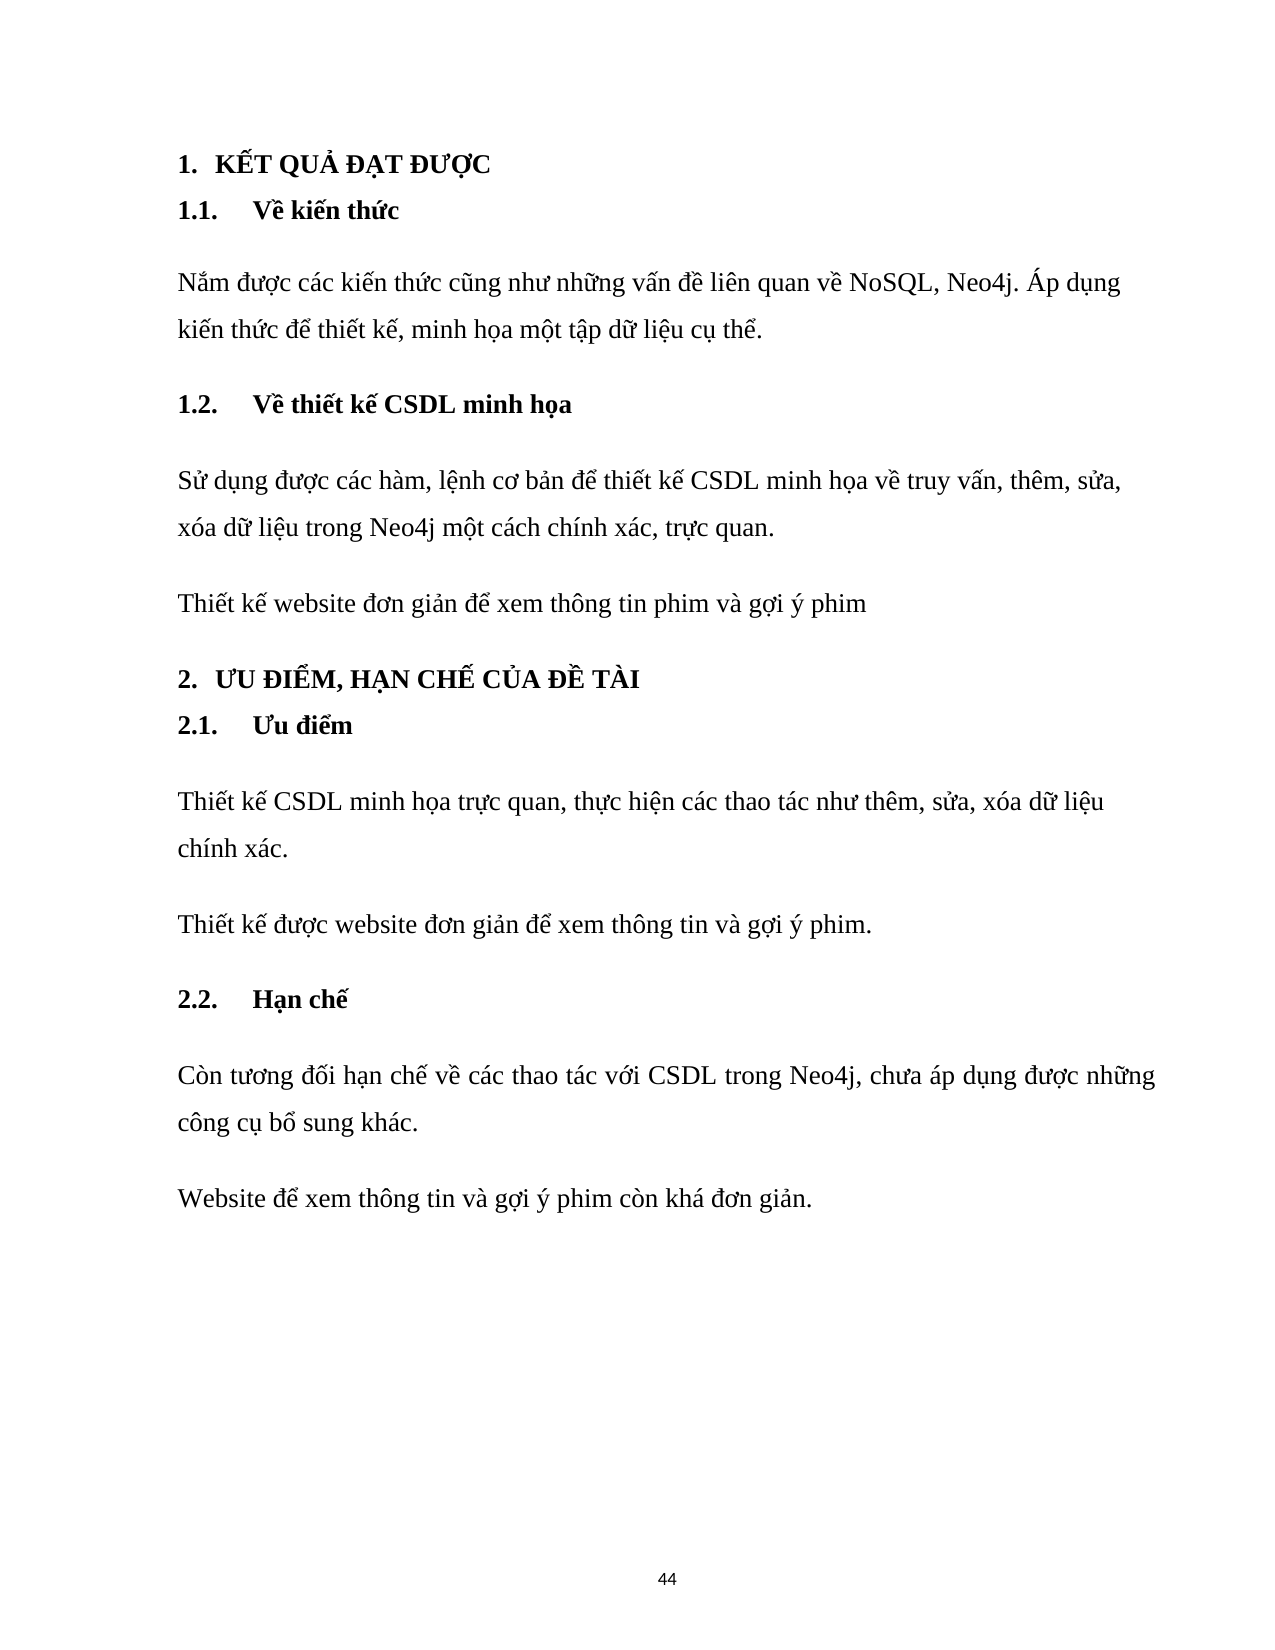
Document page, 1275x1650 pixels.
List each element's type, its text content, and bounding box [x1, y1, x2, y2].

text Còn tương đối hạn chế về các thao tác với CSDL trong Neo4j, chưa áp dụng được những công cụ bổ sung khác. [177, 1059, 1157, 1137]
text Thiết kế website đơn giản để xem thông tin phim và gợi ý phim [177, 587, 1157, 618]
text Sử dụng được các hàm, lệnh cơ bản để thiết kế CSDL minh họa về truy vấn, thêm, sửa, xóa dữ liệu trong Neo4j một cách chính xác, trực quan. [177, 464, 1157, 542]
list Ưu điểm [177, 709, 1157, 741]
list Về kiến thức [177, 194, 1157, 226]
text Thiết kế CSDL minh họa trực quan, thực hiện các thao tác như thêm, sửa, xóa dữ liệu chính xác. [177, 785, 1157, 863]
list ƯU ĐIỂM, HẠN CHẾ CỦA ĐỀ TÀI [177, 663, 1157, 694]
list Hạn chế [177, 983, 1157, 1015]
text Thiết kế được website đơn giản để xem thông tin và gợi ý phim. [177, 908, 1157, 939]
list Về thiết kế CSDL minh họa [177, 388, 1157, 420]
text Nắm được các kiến thức cũng như những vấn đề liên quan về NoSQL, Neo4j. Áp dụng kiến thức để thiết kế, minh họa một tập dữ liệu cụ thể. [177, 266, 1157, 344]
text Website để xem thông tin và gợi ý phim còn khá đơn giản. [177, 1182, 1157, 1213]
list KẾT QUẢ ĐẠT ĐƯỢC [177, 148, 1157, 179]
